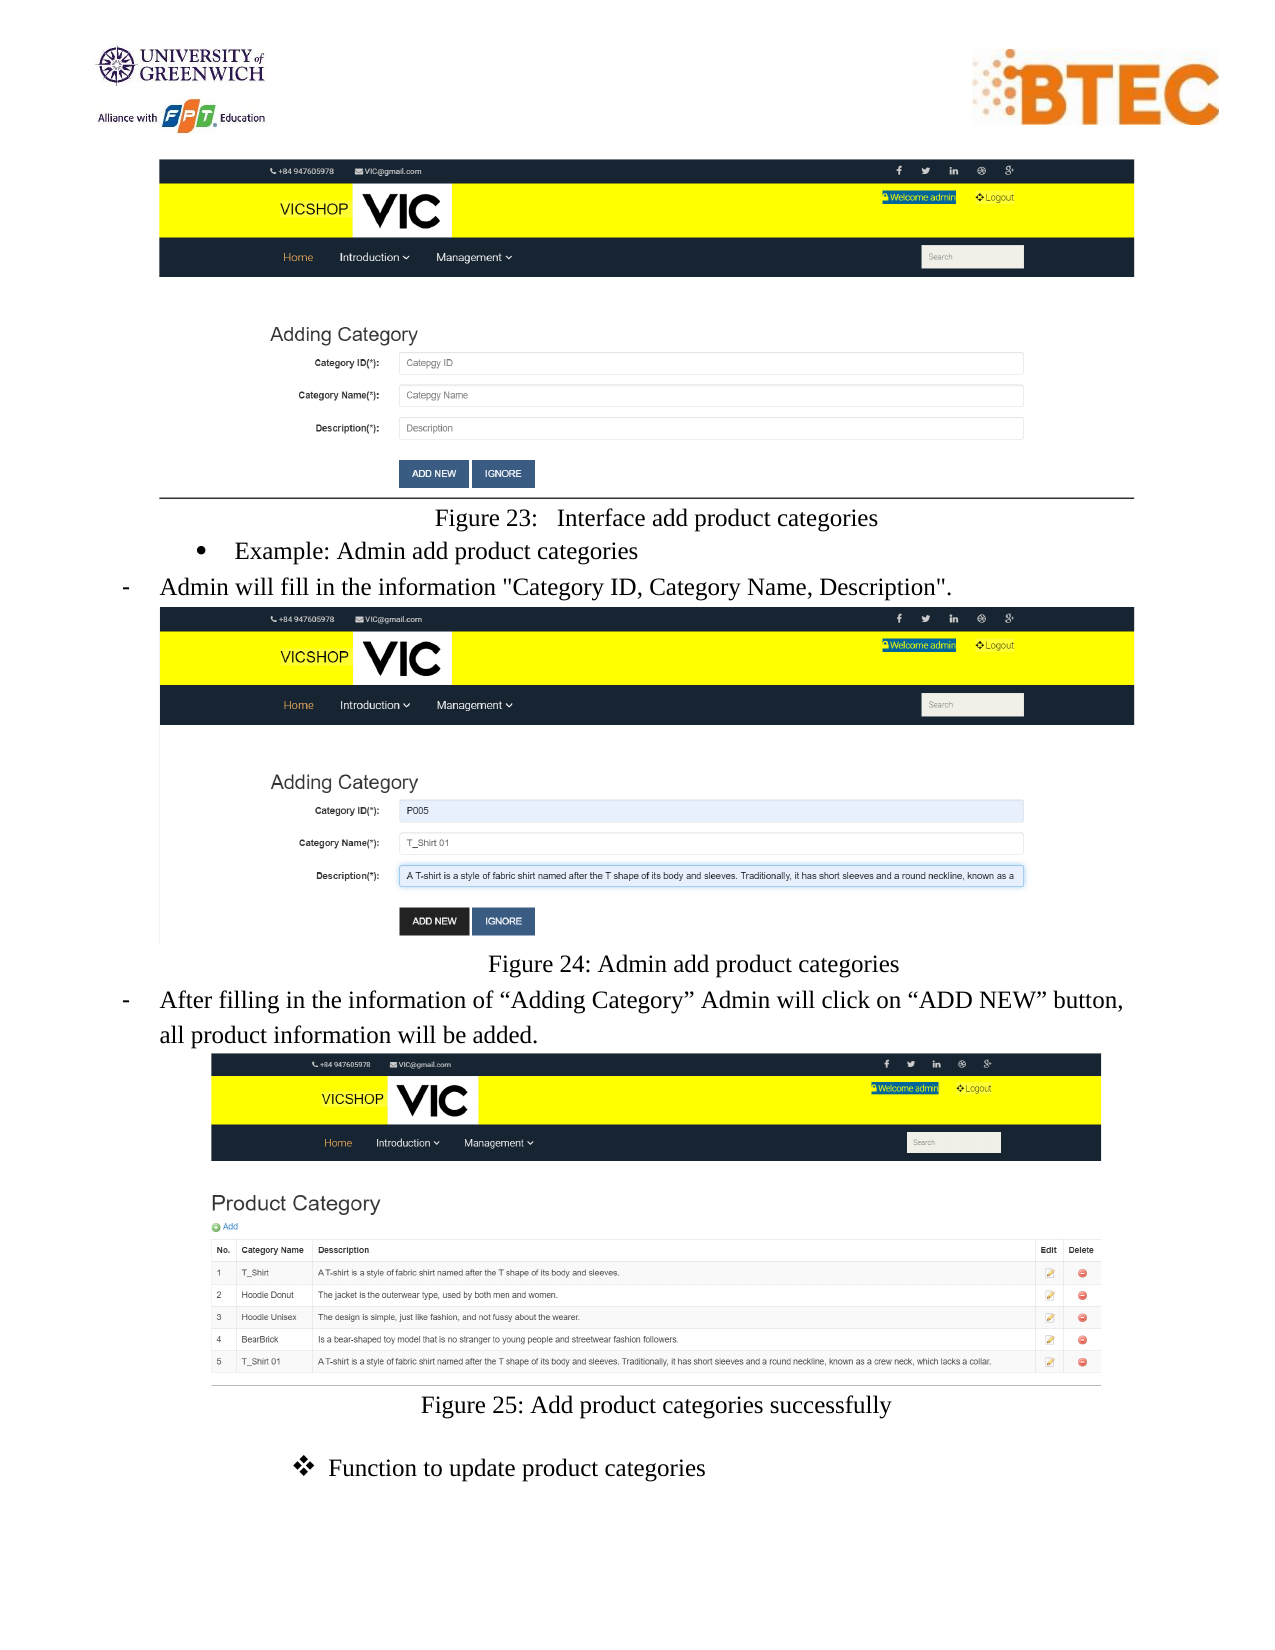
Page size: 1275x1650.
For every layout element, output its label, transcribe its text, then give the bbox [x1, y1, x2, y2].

list Example: Admin add product categories [197, 536, 1153, 564]
picture [159, 159, 1135, 499]
list Figure 24: Admin add product categories [234, 949, 1153, 977]
list Figure 23: Interface add product categories [159, 503, 1153, 531]
list After filling in the information of “Adding Category” Admin will click on “ADD NEW” button, all product information will be added. [122, 982, 1153, 1049]
picture [159, 607, 1135, 945]
picture [211, 1053, 1102, 1386]
picture [84, 32, 277, 144]
list Admin will fill in the information "Category ID, Category Name, Description". [122, 569, 1153, 603]
list Figure 25: Add product categories successfully [159, 1390, 1153, 1418]
picture [972, 49, 1219, 125]
list Function to update product categories [291, 1453, 1153, 1483]
